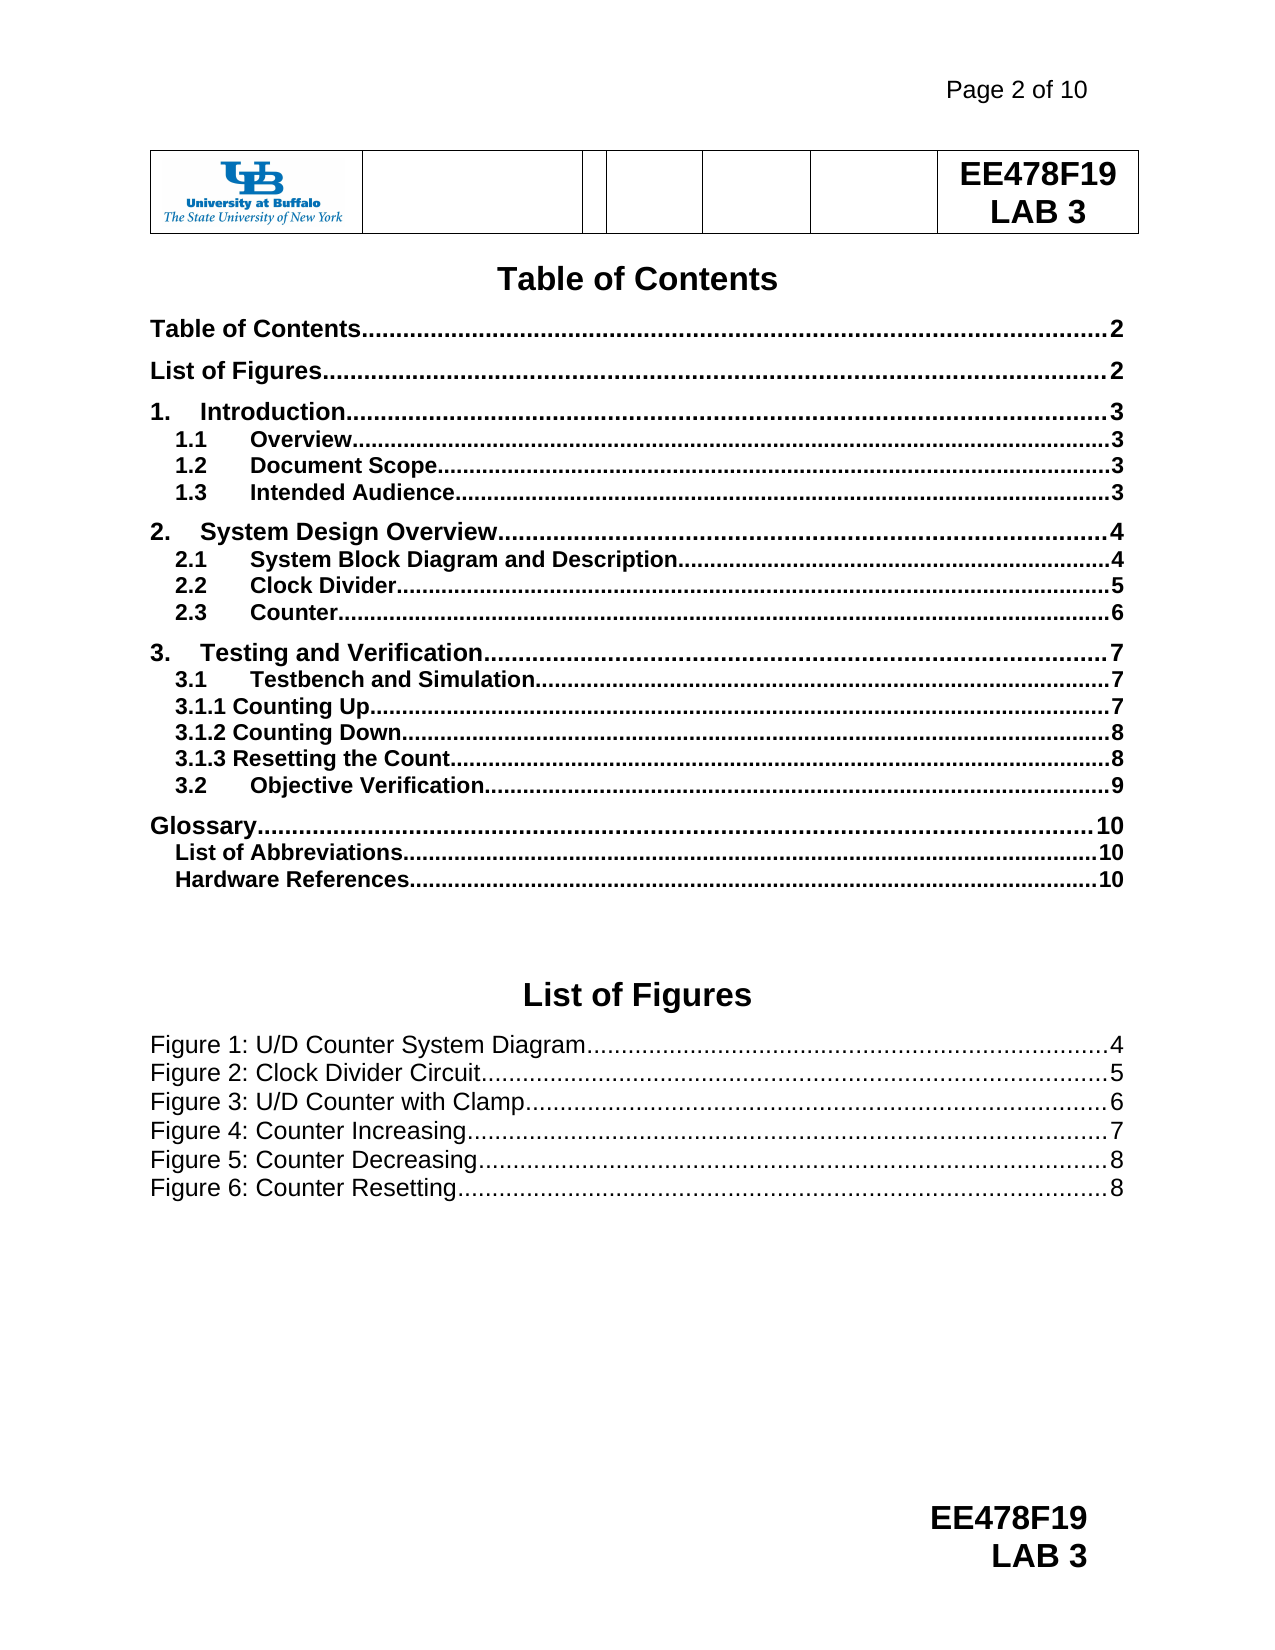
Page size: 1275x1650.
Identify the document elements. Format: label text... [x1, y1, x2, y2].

text 2.3 Counter 6 [175, 599, 1125, 625]
text Figure 3: U/D Counter with Clamp 6 [150, 1087, 1125, 1116]
subtitle List of Figures [150, 974, 1125, 1013]
text Glossary 10 [150, 811, 1125, 839]
text Hardware References 10 [175, 866, 1125, 892]
text 3.2 Objective Verification 9 [175, 772, 1125, 798]
table_cell EE478F19 LAB 3 [938, 151, 1138, 233]
text Figure 4: Counter Increasing 7 [150, 1116, 1125, 1145]
table_cell [607, 151, 702, 233]
text 1. Introduction 3 [150, 397, 1125, 426]
text Figure 1: U/D Counter System Diagram 4 [150, 1030, 1125, 1058]
text 1.1 Overview 3 [175, 426, 1125, 452]
text Table of Contents 2 [150, 314, 1125, 343]
text List of Abbreviations 10 [175, 839, 1125, 866]
text 3.1.1 Counting Up 7 [175, 693, 1125, 719]
picture [161, 158, 346, 227]
text List of Figures 2 [150, 356, 1125, 384]
text Figure 6: Counter Resetting 8 [150, 1173, 1125, 1202]
text 3. Testing and Verification 7 [150, 638, 1125, 666]
text Figure 2: Clock Divider Circuit 5 [150, 1058, 1125, 1087]
text 1.2 Document Scope 3 [175, 452, 1125, 478]
table_cell [703, 151, 810, 233]
subtitle Table of Contents [150, 259, 1125, 298]
table_cell [363, 151, 582, 233]
table_cell [811, 151, 937, 233]
text 2. System Design Overview 4 [150, 517, 1125, 546]
text 3.1 Testbench and Simulation 7 [175, 666, 1125, 693]
table_cell [151, 151, 362, 233]
text Figure 5: Counter Decreasing 8 [150, 1145, 1125, 1173]
text 1.3 Intended Audience 3 [175, 478, 1125, 505]
text 3.1.2 Counting Down 8 [175, 719, 1125, 745]
table_cell [583, 151, 606, 233]
text 2.2 Clock Divider 5 [175, 572, 1125, 599]
text 2.1 System Block Diagram and Description 4 [175, 546, 1125, 572]
text 3.1.3 Resetting the Count 8 [175, 745, 1125, 772]
